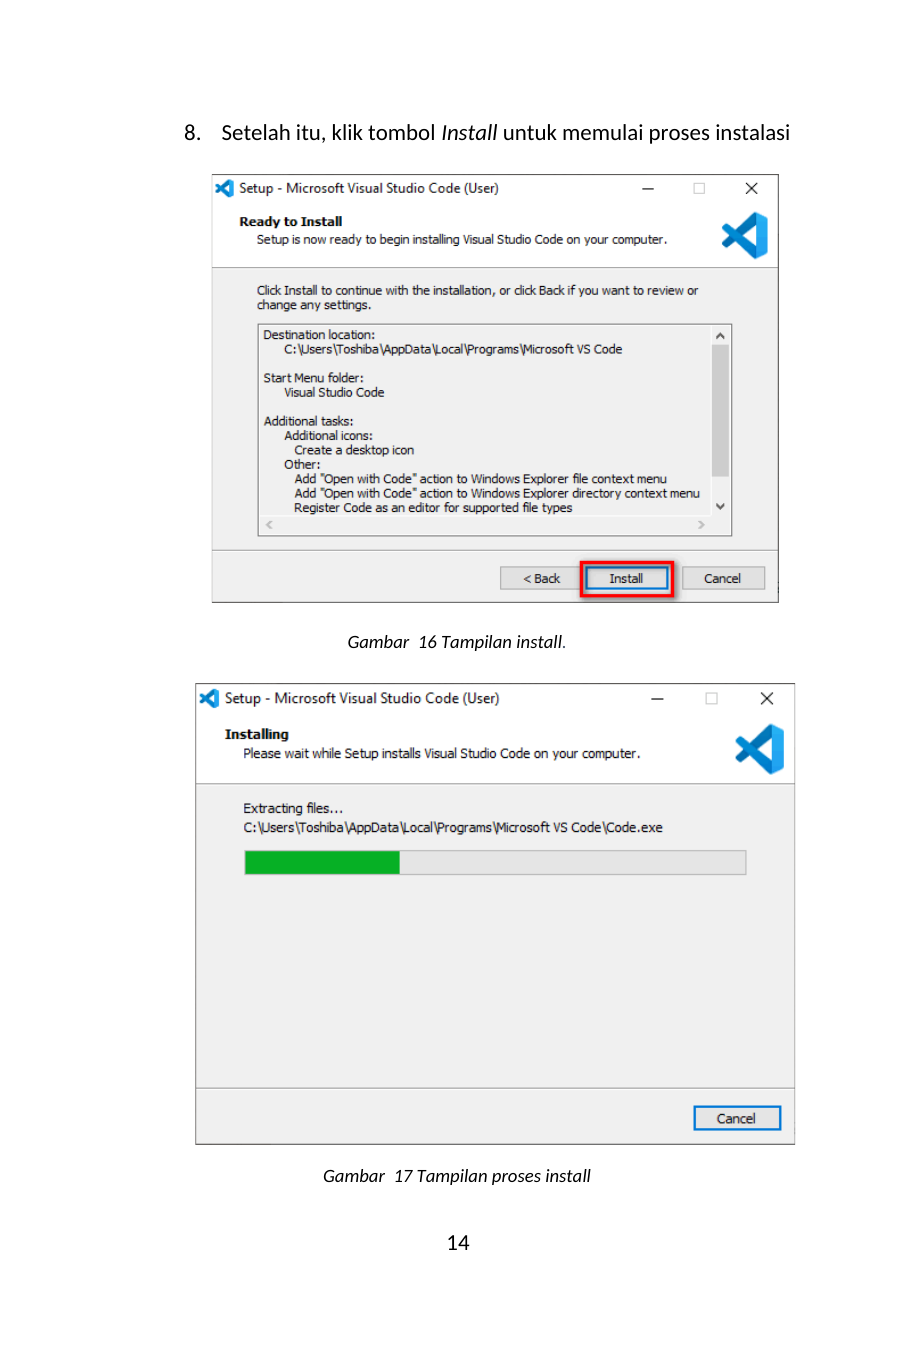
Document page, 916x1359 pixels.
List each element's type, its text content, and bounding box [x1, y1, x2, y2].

picture [195, 683, 796, 1145]
text Gambar 16 Tampilan install. [89, 630, 827, 653]
picture [211, 174, 779, 603]
text Gambar 17 Tampilan proses install [89, 1164, 827, 1187]
list Setelah itu, klik tombol Install untuk memulai proses instalasi [148, 118, 827, 146]
